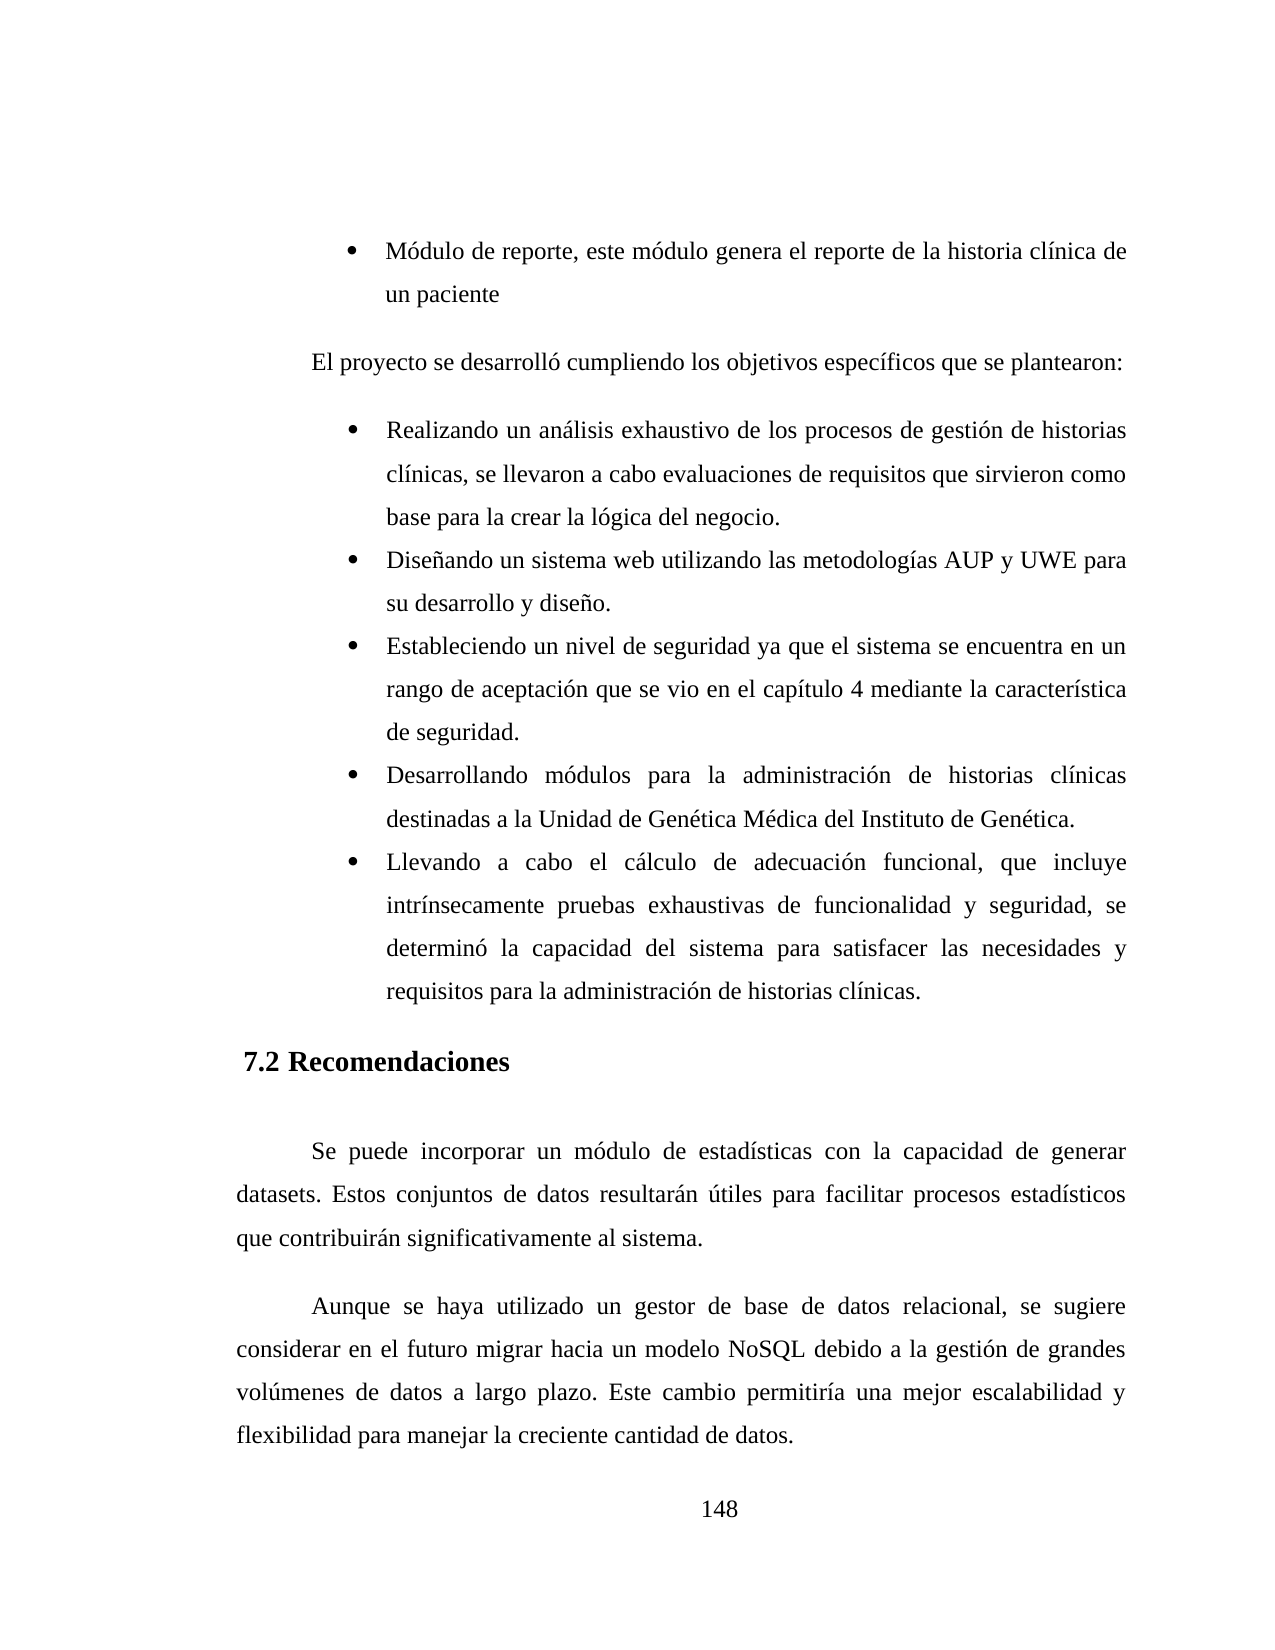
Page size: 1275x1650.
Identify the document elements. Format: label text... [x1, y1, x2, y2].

list Estableciendo un nivel de seguridad ya que el sistema se encuentra en un rango de aceptación que se vio en el capítulo 4 mediante la característica de seguridad. [349, 631, 1127, 746]
list Desarrollando módulos para la administración de historias clínicas destinadas a la Unidad de Genética Médica del Instituto de Genética. [349, 761, 1127, 832]
list Diseñando un sistema web utilizando las metodologías AUP y UWE para su desarrollo y diseño. [349, 545, 1127, 617]
list Realizando un análisis exhaustivo de los procesos de gestión de historias clínicas, se llevaron a cabo evaluaciones de requisitos que sirvieron como base para la crear la lógica del negocio. [349, 416, 1127, 531]
text Se puede incorporar un módulo de estadísticas con la capacidad de generar datasets. Estos conjuntos de datos resultarán útiles para facilitar procesos estadísticos que contribuirán significativamente al sistema. [236, 1136, 1127, 1251]
subtitle Recomendaciones [243, 1044, 1127, 1078]
text Aunque se haya utilizado un gestor de base de datos relacional, se sugiere considerar en el futuro migrar hacia un modelo NoSQL debido a la gestión de grandes volúmenes de datos a largo plazo. Este cambio permitiría una mejor escalabilidad y flexibilidad para manejar la creciente cantidad de datos. [236, 1291, 1127, 1449]
list Llevando a cabo el cálculo de adecuación funcional, que incluye intrínsecamente pruebas exhaustivas de funcionalidad y seguridad, se determinó la capacidad del sistema para satisfacer las necesidades y requisitos para la administración de historias clínicas. [349, 847, 1127, 1005]
text El proyecto se desarrolló cumpliendo los objetivos específicos que se plantearon: [236, 347, 1127, 376]
list Módulo de reporte, este módulo genera el reporte de la historia clínica de un paciente [348, 236, 1127, 308]
